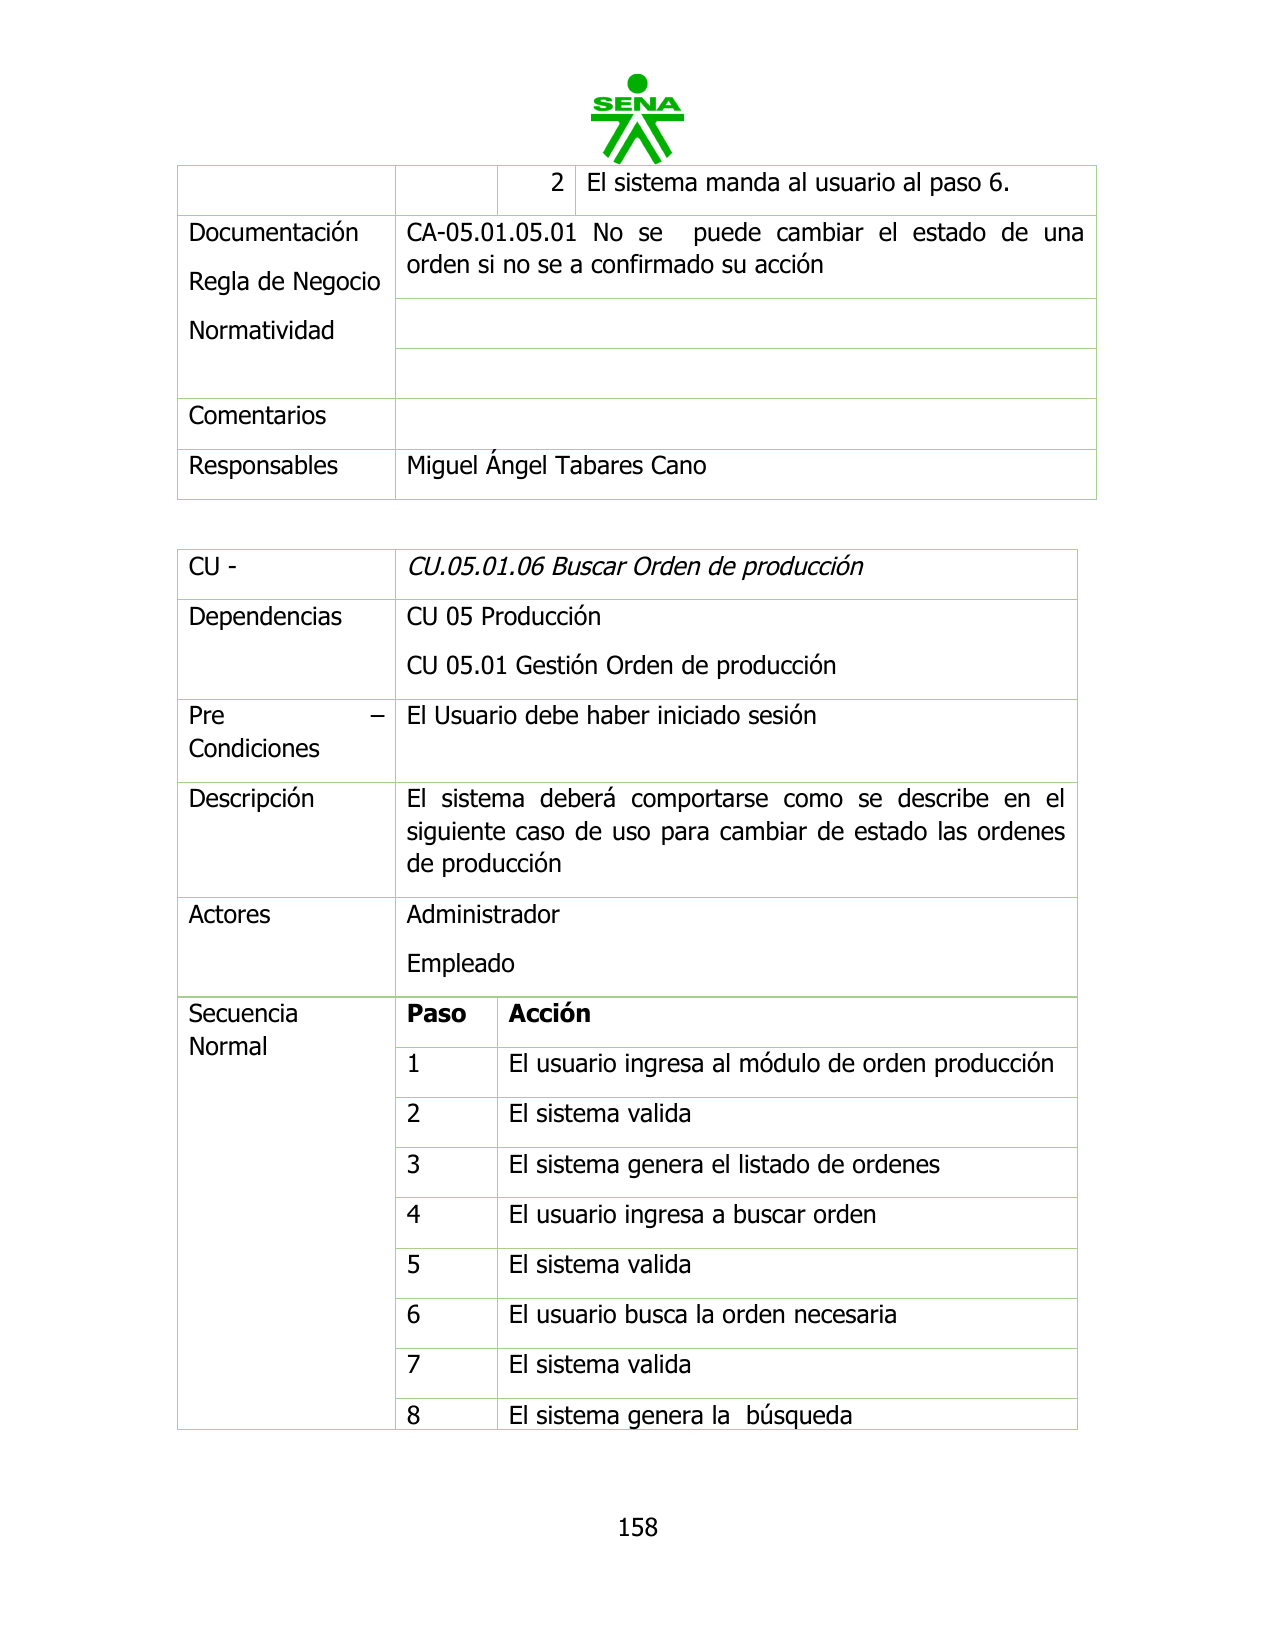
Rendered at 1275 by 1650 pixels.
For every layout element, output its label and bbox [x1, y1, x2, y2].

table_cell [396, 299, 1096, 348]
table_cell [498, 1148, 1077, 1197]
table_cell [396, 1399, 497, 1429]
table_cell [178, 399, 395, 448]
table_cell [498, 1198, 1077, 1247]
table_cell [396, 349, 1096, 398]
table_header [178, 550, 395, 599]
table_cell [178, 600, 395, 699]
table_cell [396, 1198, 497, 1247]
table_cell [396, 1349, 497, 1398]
picture [591, 73, 685, 165]
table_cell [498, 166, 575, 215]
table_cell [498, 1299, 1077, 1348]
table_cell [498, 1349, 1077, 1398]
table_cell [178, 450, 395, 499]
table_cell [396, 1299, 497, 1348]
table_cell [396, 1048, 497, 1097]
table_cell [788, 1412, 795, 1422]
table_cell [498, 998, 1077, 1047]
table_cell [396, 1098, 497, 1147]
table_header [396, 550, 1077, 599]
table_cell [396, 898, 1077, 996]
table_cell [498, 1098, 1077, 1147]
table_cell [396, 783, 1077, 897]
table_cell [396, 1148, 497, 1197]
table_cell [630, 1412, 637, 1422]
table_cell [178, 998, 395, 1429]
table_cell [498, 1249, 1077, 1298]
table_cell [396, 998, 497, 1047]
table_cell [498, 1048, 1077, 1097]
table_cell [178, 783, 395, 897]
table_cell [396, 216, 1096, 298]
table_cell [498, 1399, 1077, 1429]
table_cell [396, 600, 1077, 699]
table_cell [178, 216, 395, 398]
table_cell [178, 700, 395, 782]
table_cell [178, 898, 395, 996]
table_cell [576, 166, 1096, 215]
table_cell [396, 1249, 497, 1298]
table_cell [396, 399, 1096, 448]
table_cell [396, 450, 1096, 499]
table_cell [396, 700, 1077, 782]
